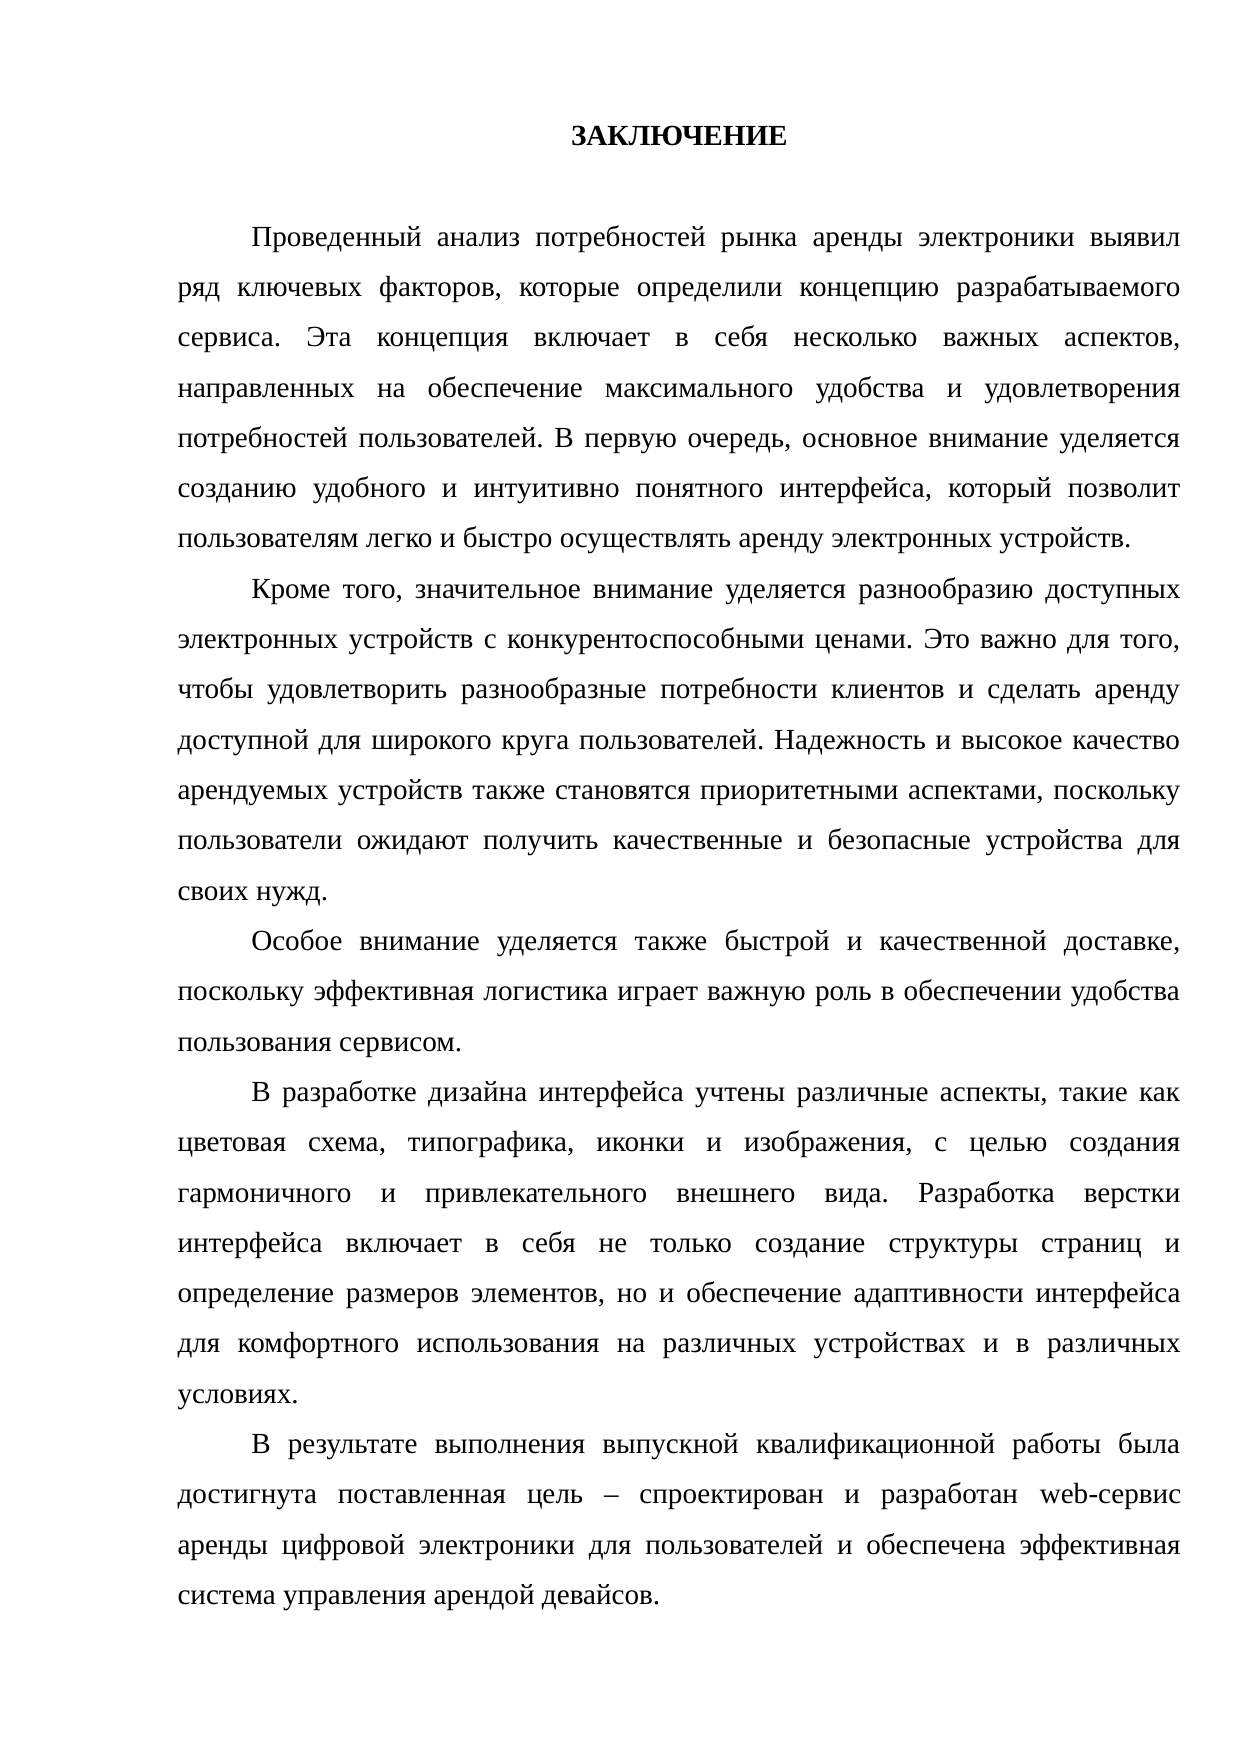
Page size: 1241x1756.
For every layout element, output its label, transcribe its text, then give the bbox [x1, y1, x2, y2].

text Кроме того, значительное внимание уделяется разнообразию доступных электронных устройств с конкурентоспособными ценами. Это важно для того, чтобы удовлетворить разнообразные потребности клиентов и сделать аренду доступной для широкого круга пользователей. Надежность и высокое качество арендуемых устройств также становятся приоритетными аспектами, поскольку пользователи ожидают получить качественные и безопасные устройства для своих нужд. [177, 571, 1181, 906]
text Особое внимание уделяется также быстрой и качественной доставке, поскольку эффективная логистика играет важную роль в обеспечении удобства пользования сервисом. [177, 923, 1181, 1057]
text Проведенный анализ потребностей рынка аренды электроники выявил ряд ключевых факторов, которые определили концепцию разрабатываемого сервиса. Эта концепция включает в себя несколько важных аспектов, направленных на обеспечение максимального удобства и удовлетворения потребностей пользователей. В первую очередь, основное внимание уделяется созданию удобного и интуитивно понятного интерфейса, который позволит пользователям легко и быстро осуществлять аренду электронных устройств. [177, 219, 1181, 554]
subtitle ЗАКЛЮЧЕНИЕ [177, 118, 1181, 152]
text В результате выполнения выпускной квалификационной работы была достигнута поставленная цель – спроектирован и разработан web-сервис аренды цифровой электроники для пользователей и обеспечена эффективная система управления арендой девайсов. [177, 1426, 1181, 1611]
text В разработке дизайна интерфейса учтены различные аспекты, такие как цветовая схема, типографика, иконки и изображения, с целью создания гармоничного и привлекательного внешнего вида. Разработка верстки интерфейса включает в себя не только создание структуры страниц и определение размеров элементов, но и обеспечение адаптивности интерфейса для комфортного использования на различных устройствах и в различных условиях. [177, 1074, 1181, 1409]
